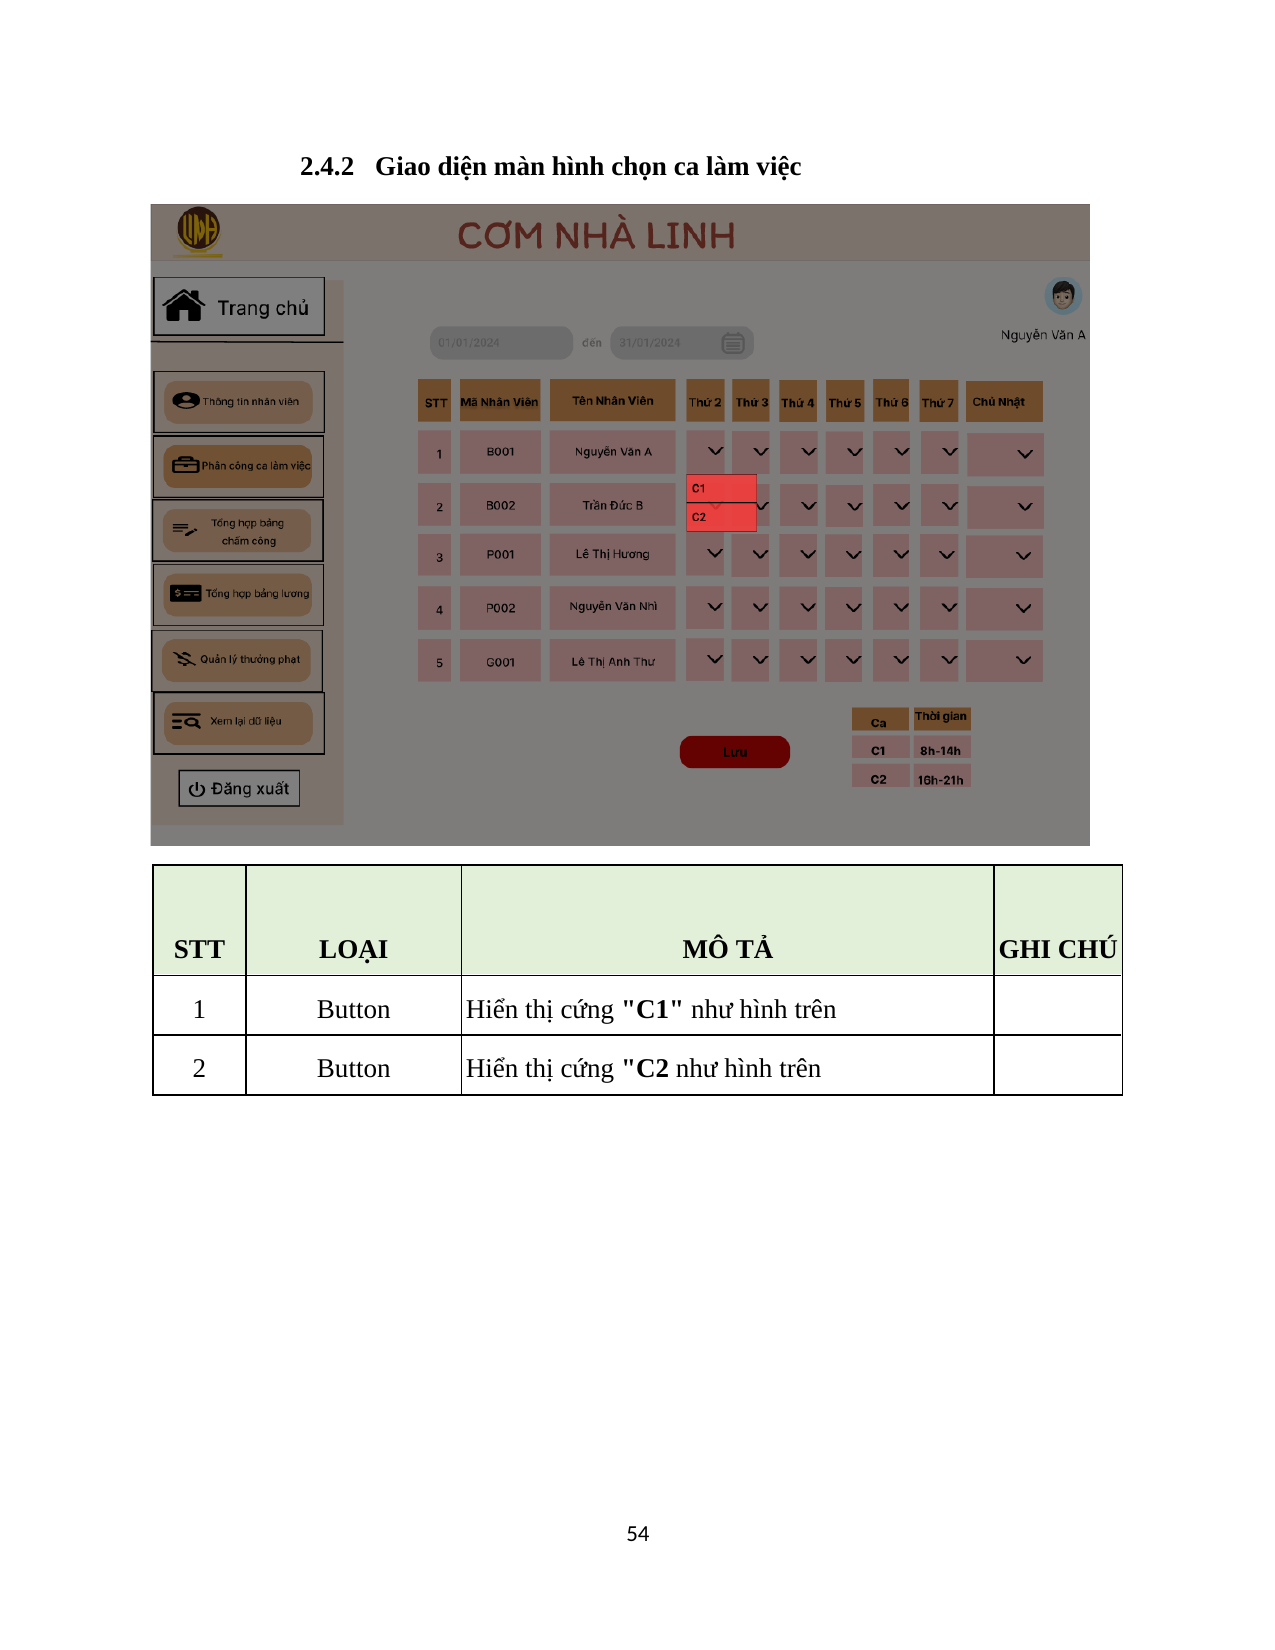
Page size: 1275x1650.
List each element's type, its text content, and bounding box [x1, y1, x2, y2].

table_cell 2 [154, 1036, 245, 1094]
table_cell Button [247, 1036, 461, 1094]
table_cell [995, 1034, 1122, 1094]
table_cell 1 [154, 976, 245, 1034]
picture [150, 200, 1090, 846]
table_header STT [154, 866, 245, 974]
table_cell Hiển thị cứng "C2 như hình trên [462, 1036, 993, 1094]
list Giao diện màn hình chọn ca làm việc [300, 150, 1125, 181]
table_header GHI CHÚ [995, 866, 1122, 974]
table_cell [995, 975, 1122, 1034]
table_header MÔ TẢ [462, 866, 993, 974]
table_cell Hiển thị cứng "C1" như hình trên [462, 976, 993, 1034]
table_cell Button [247, 976, 461, 1034]
table_header LOẠI [247, 866, 461, 974]
